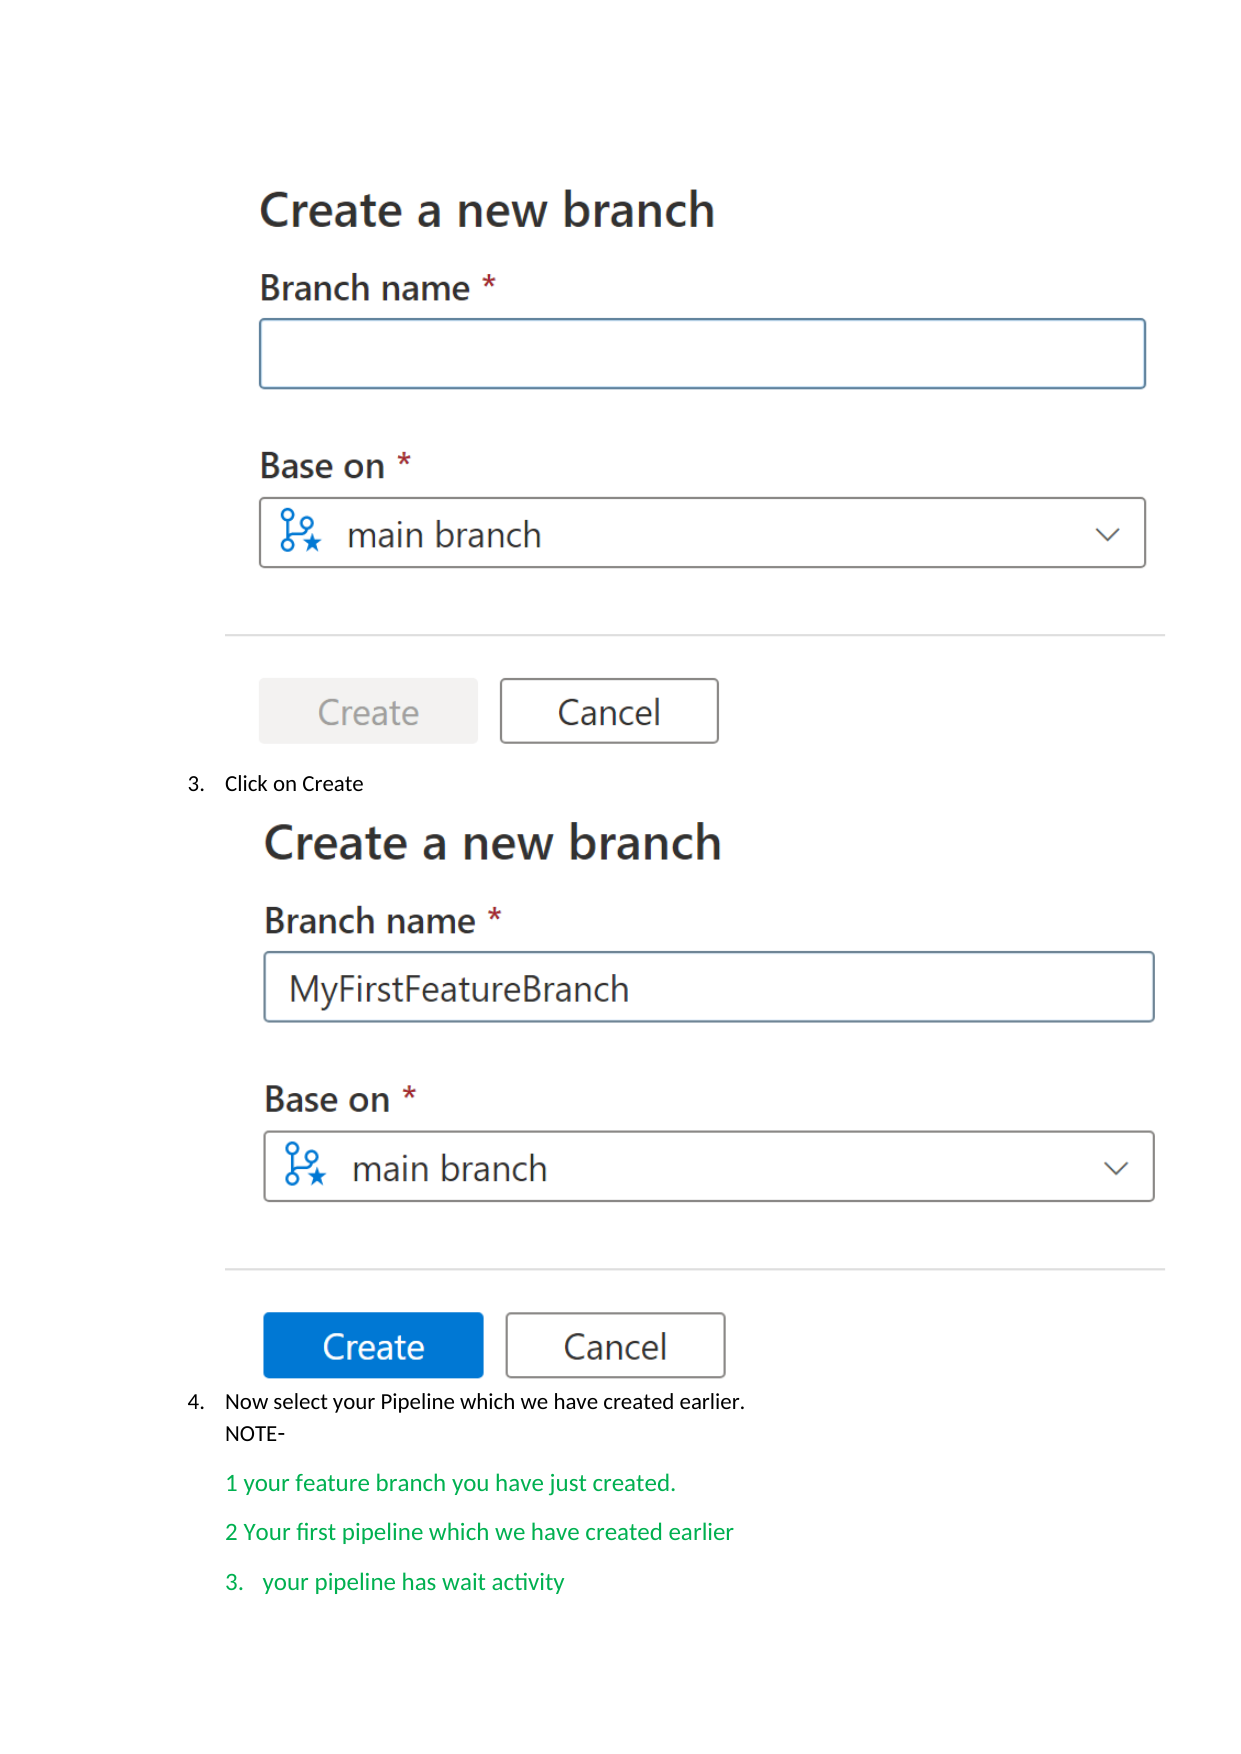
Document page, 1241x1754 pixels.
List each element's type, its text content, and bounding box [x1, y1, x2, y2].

text 2 Your first pipeline which we have created earlier [225, 1516, 1090, 1547]
list Now select your Pipeline which we have created earlier. [187, 1387, 1090, 1415]
picture [225, 150, 1166, 768]
picture [225, 799, 1166, 1385]
text 1 your feature branch you have just created. [225, 1467, 1090, 1497]
list Click on Create [187, 769, 1090, 797]
list your pipeline has wait activity [225, 1566, 1090, 1596]
list NOTE- [225, 1417, 1090, 1448]
